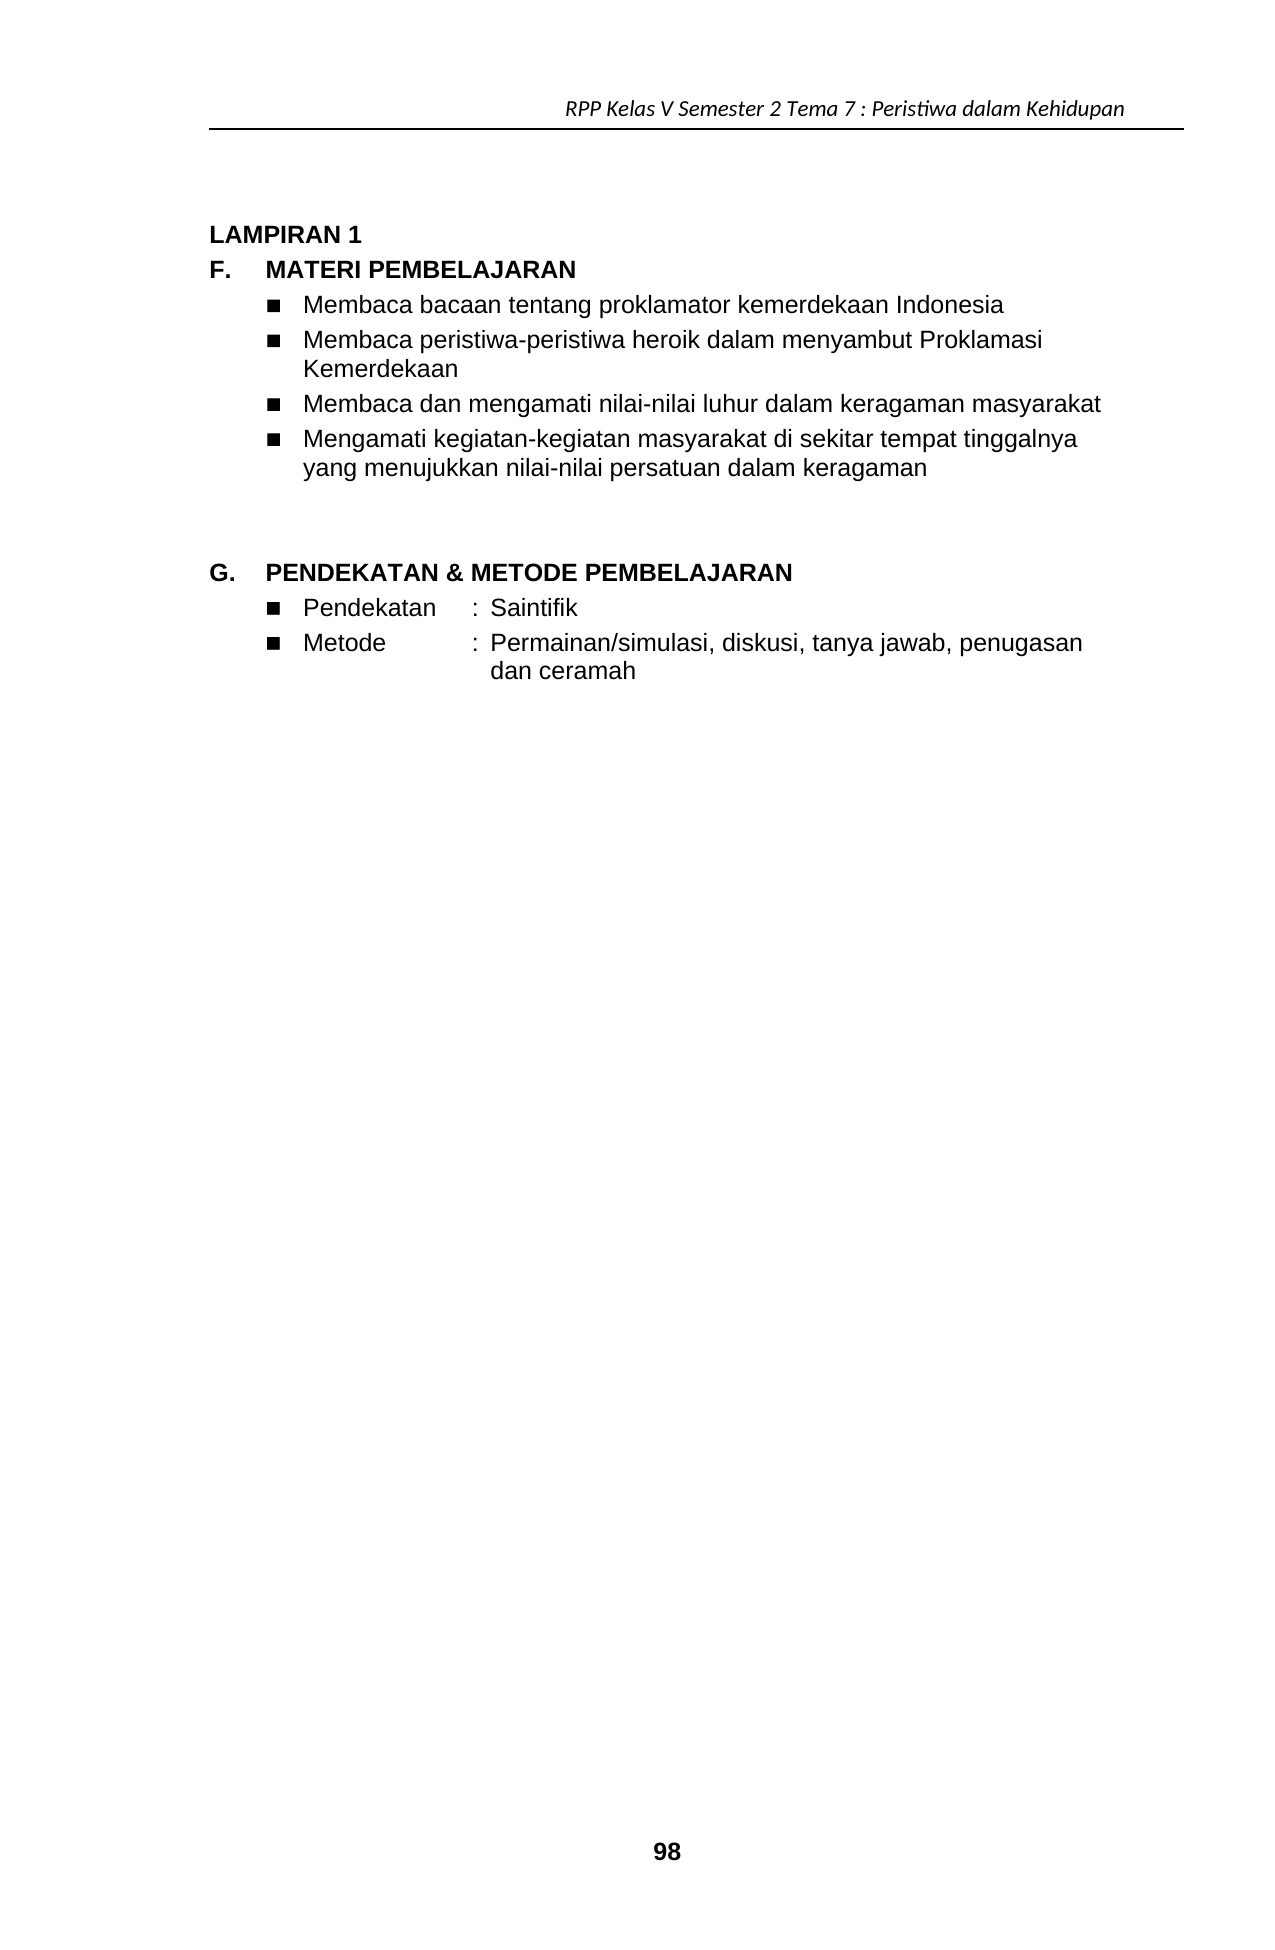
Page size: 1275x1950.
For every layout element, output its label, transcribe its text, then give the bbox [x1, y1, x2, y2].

list Mengamati kegiatan-kegiatan masyarakat di sekitar tempat tinggalnya yang menujukkan nilai-nilai persatuan dalam keragaman [265, 424, 1125, 481]
text F. MATERI PEMBELAJARAN [209, 255, 1125, 284]
text G. PENDEKATAN & METODE PEMBELAJARAN [209, 557, 1125, 586]
list Membaca bacaan tentang proklamator kemerdekaan Indonesia [265, 290, 1125, 319]
list Metode : Permainan/simulasi, diskusi, tanya jawab, penugasan dan ceramah [265, 627, 1125, 685]
text LAMPIRAN 1 [209, 220, 1125, 249]
list Membaca dan mengamati nilai-nilai luhur dalam keragaman masyarakat [265, 389, 1125, 417]
list Pendekatan : Saintifik [265, 592, 1125, 621]
list Membaca peristiwa-peristiwa heroik dalam menyambut Proklamasi Kemerdekaan [265, 325, 1125, 382]
